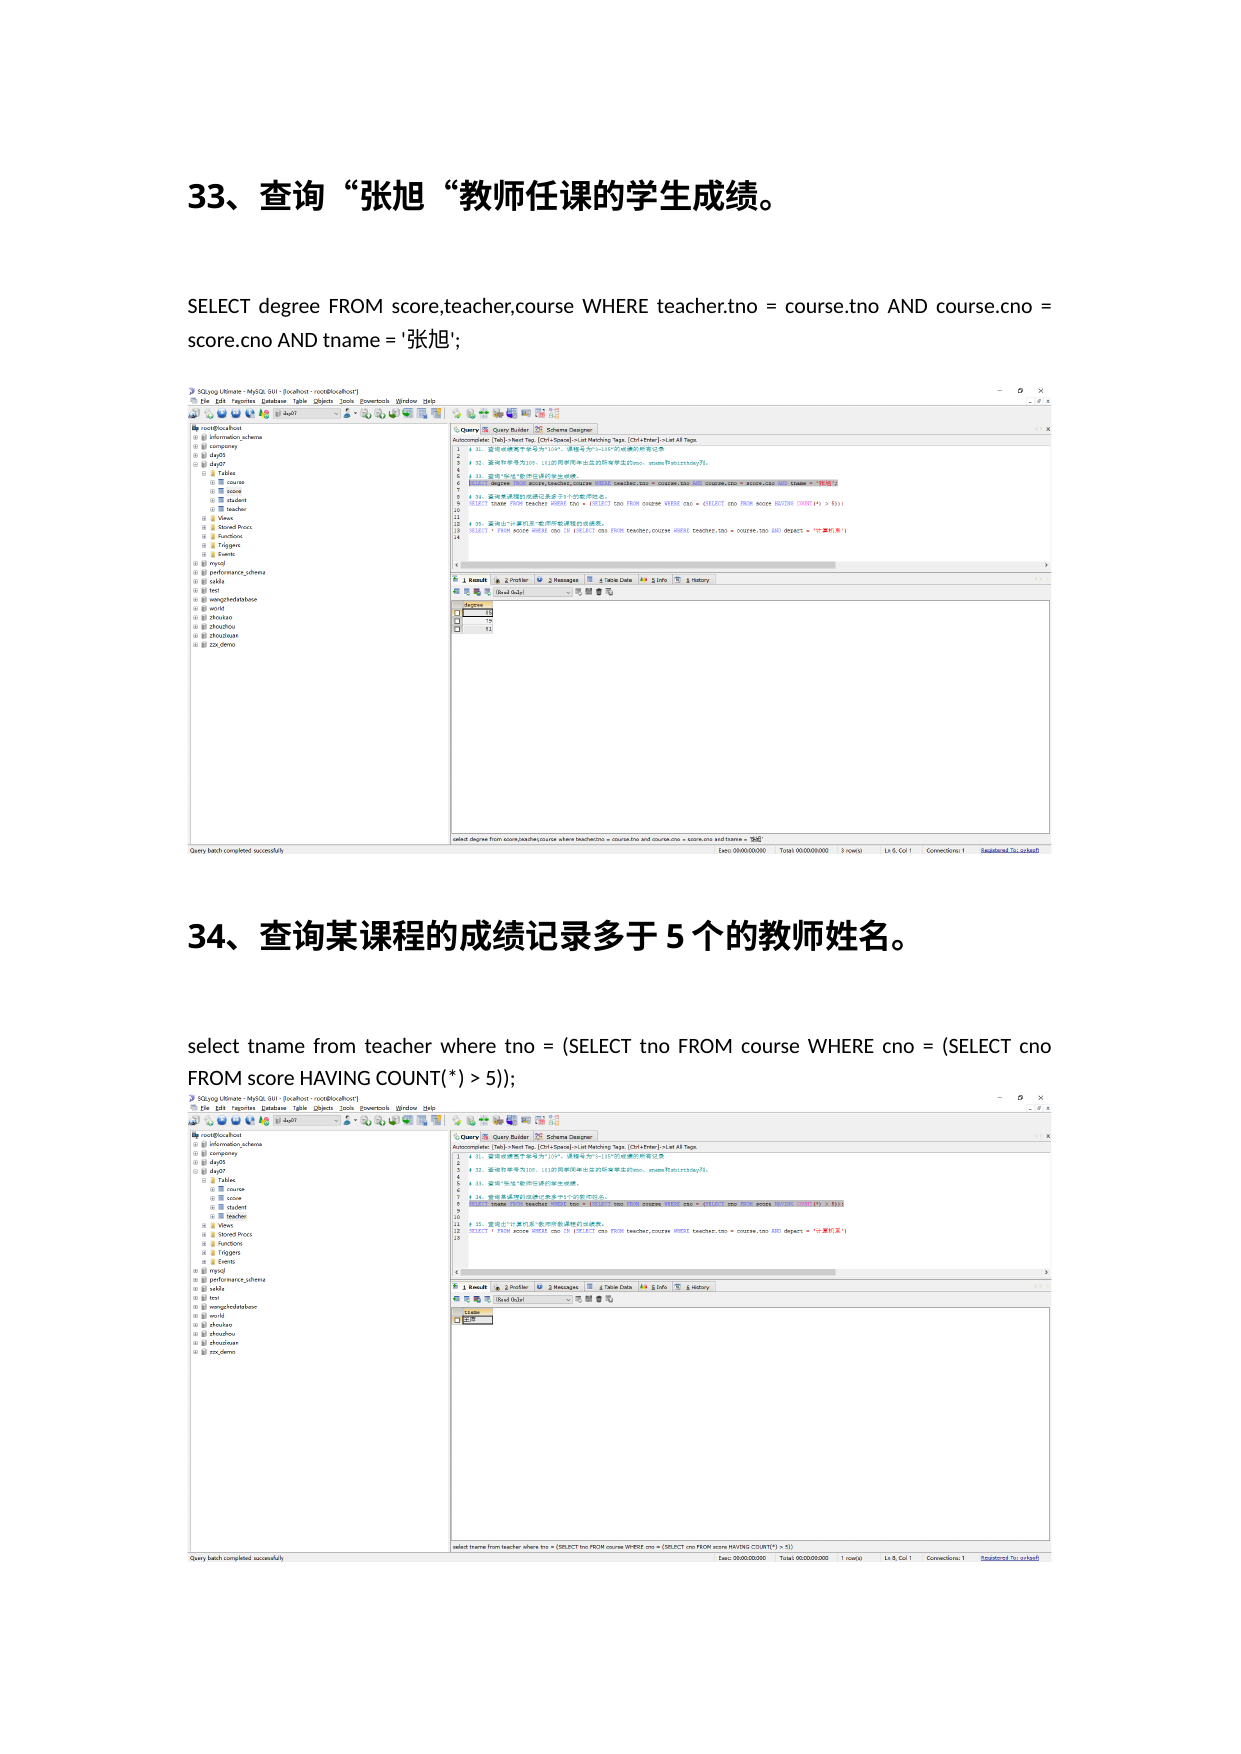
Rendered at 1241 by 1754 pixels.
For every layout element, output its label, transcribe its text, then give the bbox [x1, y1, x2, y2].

subtitle 查询“张旭“教师任课的学生成绩。 [187, 162, 1053, 227]
picture [187, 386, 1052, 854]
list SELECT degree FROM score,teacher,course WHERE teacher.tno = course.tno AND course.cno = score.cno AND tname = '张旭'; [187, 289, 1053, 354]
text select tname from teacher where tno = (SELECT tno FROM course WHERE cno = (SELECT cno FROM score HAVING COUNT(*) > 5)); [187, 1029, 1053, 1094]
subtitle 查询某课程的成绩记录多于5个的教师姓名。 [187, 901, 1053, 966]
picture [187, 1093, 1052, 1562]
